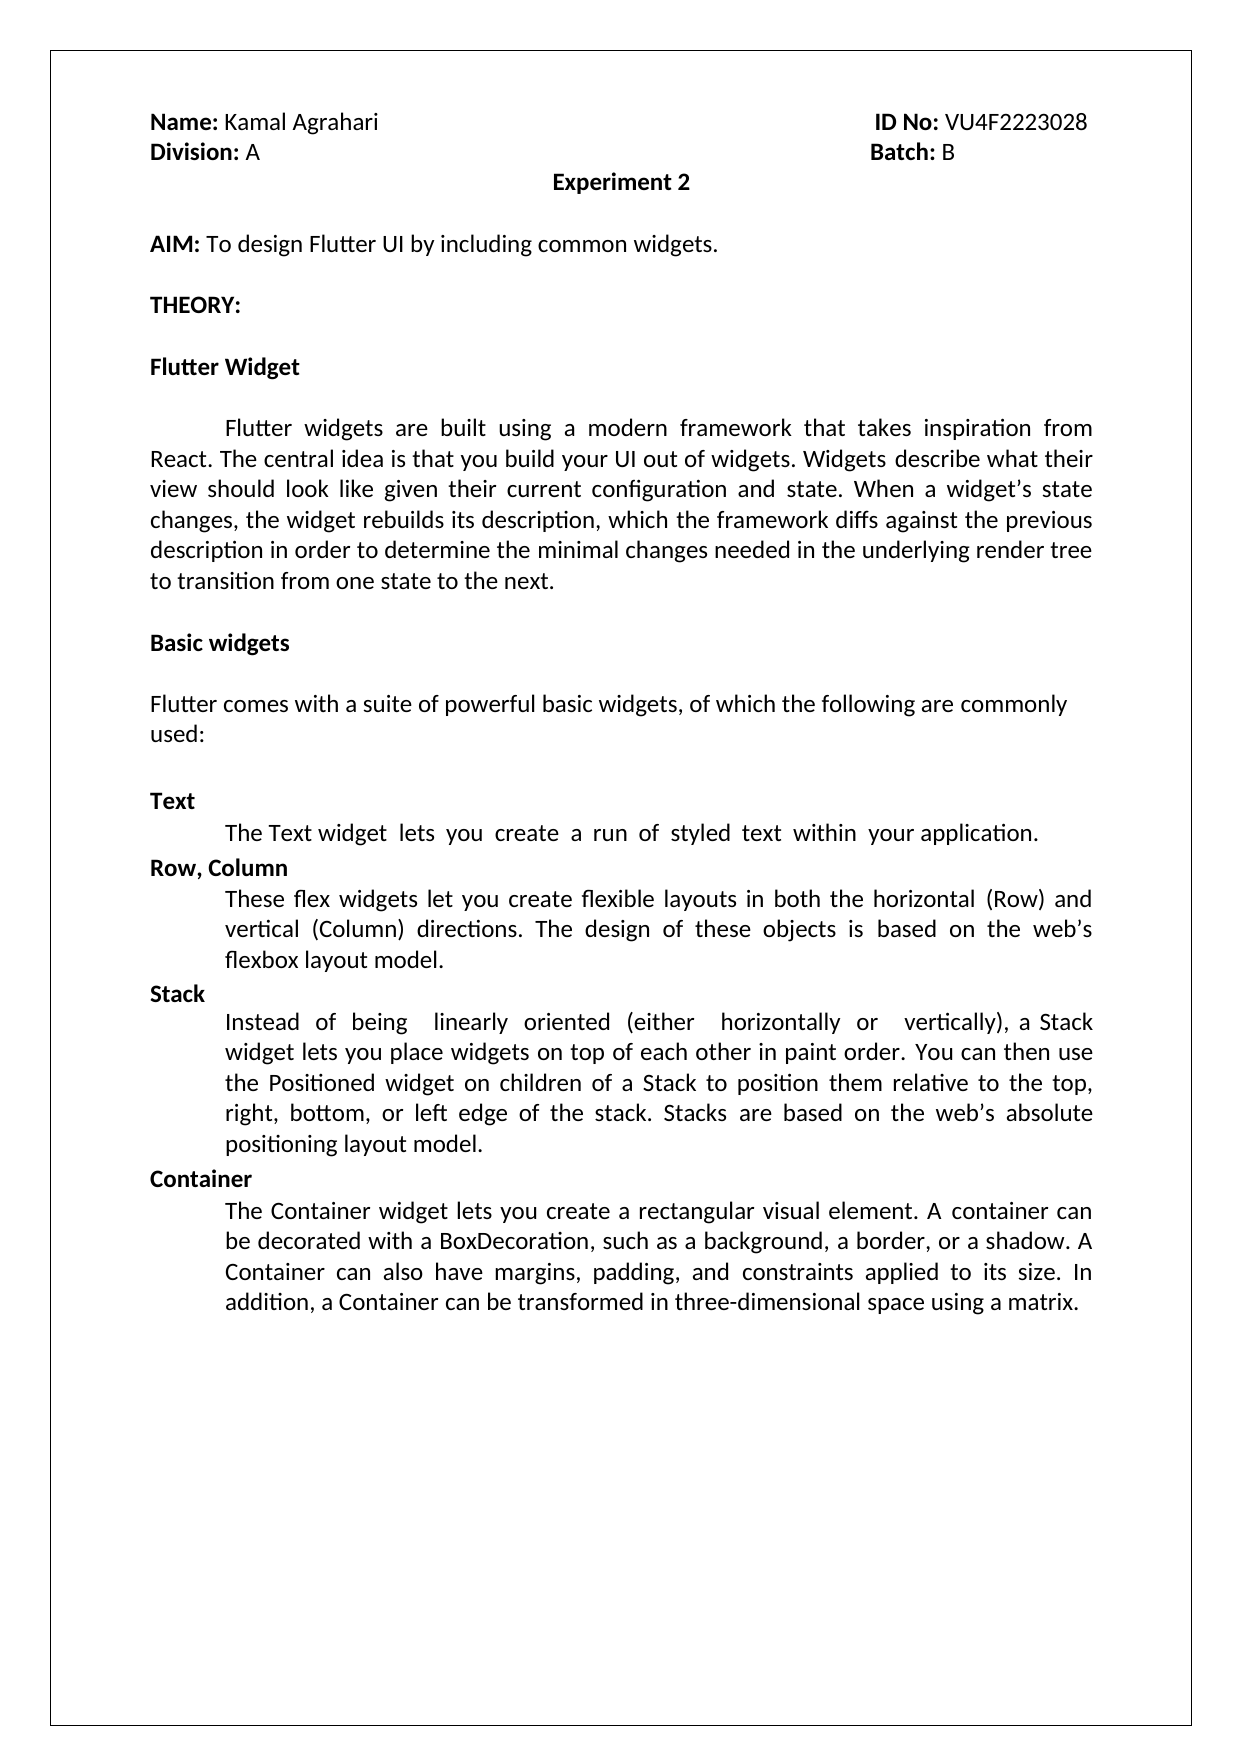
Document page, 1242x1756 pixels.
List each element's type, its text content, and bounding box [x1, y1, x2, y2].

text These flex widgets let you create flexible layouts in both the horizontal (Row) and vertical (Column) directions. The design of these objects is based on the web’s flexbox layout model. [225, 883, 1092, 975]
subtitle THEORY: [150, 290, 1191, 320]
text Flutter comes with a suite of powerful basic widgets, of which the following are commonly used: [150, 688, 1092, 749]
subtitle Text [150, 785, 203, 816]
text AIM: To design Flutter UI by including common widgets. [150, 228, 1191, 259]
text The Text widget lets you create a run of styled text within your application. [225, 817, 1157, 847]
subtitle Basic widgets [150, 627, 1191, 657]
text Flutter widgets are built using a modern framework that takes inspiration from React. The central idea is that you build your UI out of widgets. Widgets describe what their view should look like given their current configuration and state. When a widget’s state changes, the widget rebuilds its description, which the framework diffs against the previous description in order to determine the minimal changes needed in the underlying render tree to transition from one state to the next. [150, 412, 1093, 595]
text Division: A Batch: B [150, 136, 1191, 167]
text Flutter Widget [150, 351, 1191, 382]
text The Container widget lets you create a rectangular visual element. A container can be decorated with a BoxDecoration, such as a background, a border, or a shadow. A Container can also have margins, padding, and constraints applied to its size. In addition, a Container can be transformed in three-dimensional space using a matrix. [225, 1195, 1093, 1317]
subtitle Stack [150, 975, 214, 1010]
subtitle Container [150, 1159, 1191, 1195]
text Instead of being linearly oriented (either horizontally or vertically), a Stack widget lets you place widgets on top of each other in paint order. You can then use the Positioned widget on children of a Stack to position them relative to the top, right, bottom, or left edge of the stack. Stacks are based on the web’s absolute positioning layout model. [225, 1006, 1094, 1159]
subtitle Experiment 2 [506, 167, 736, 197]
text Name: Kamal Agrahari ID No: VU4F2223028 [150, 106, 1191, 136]
subtitle Row, Column [150, 848, 1191, 883]
